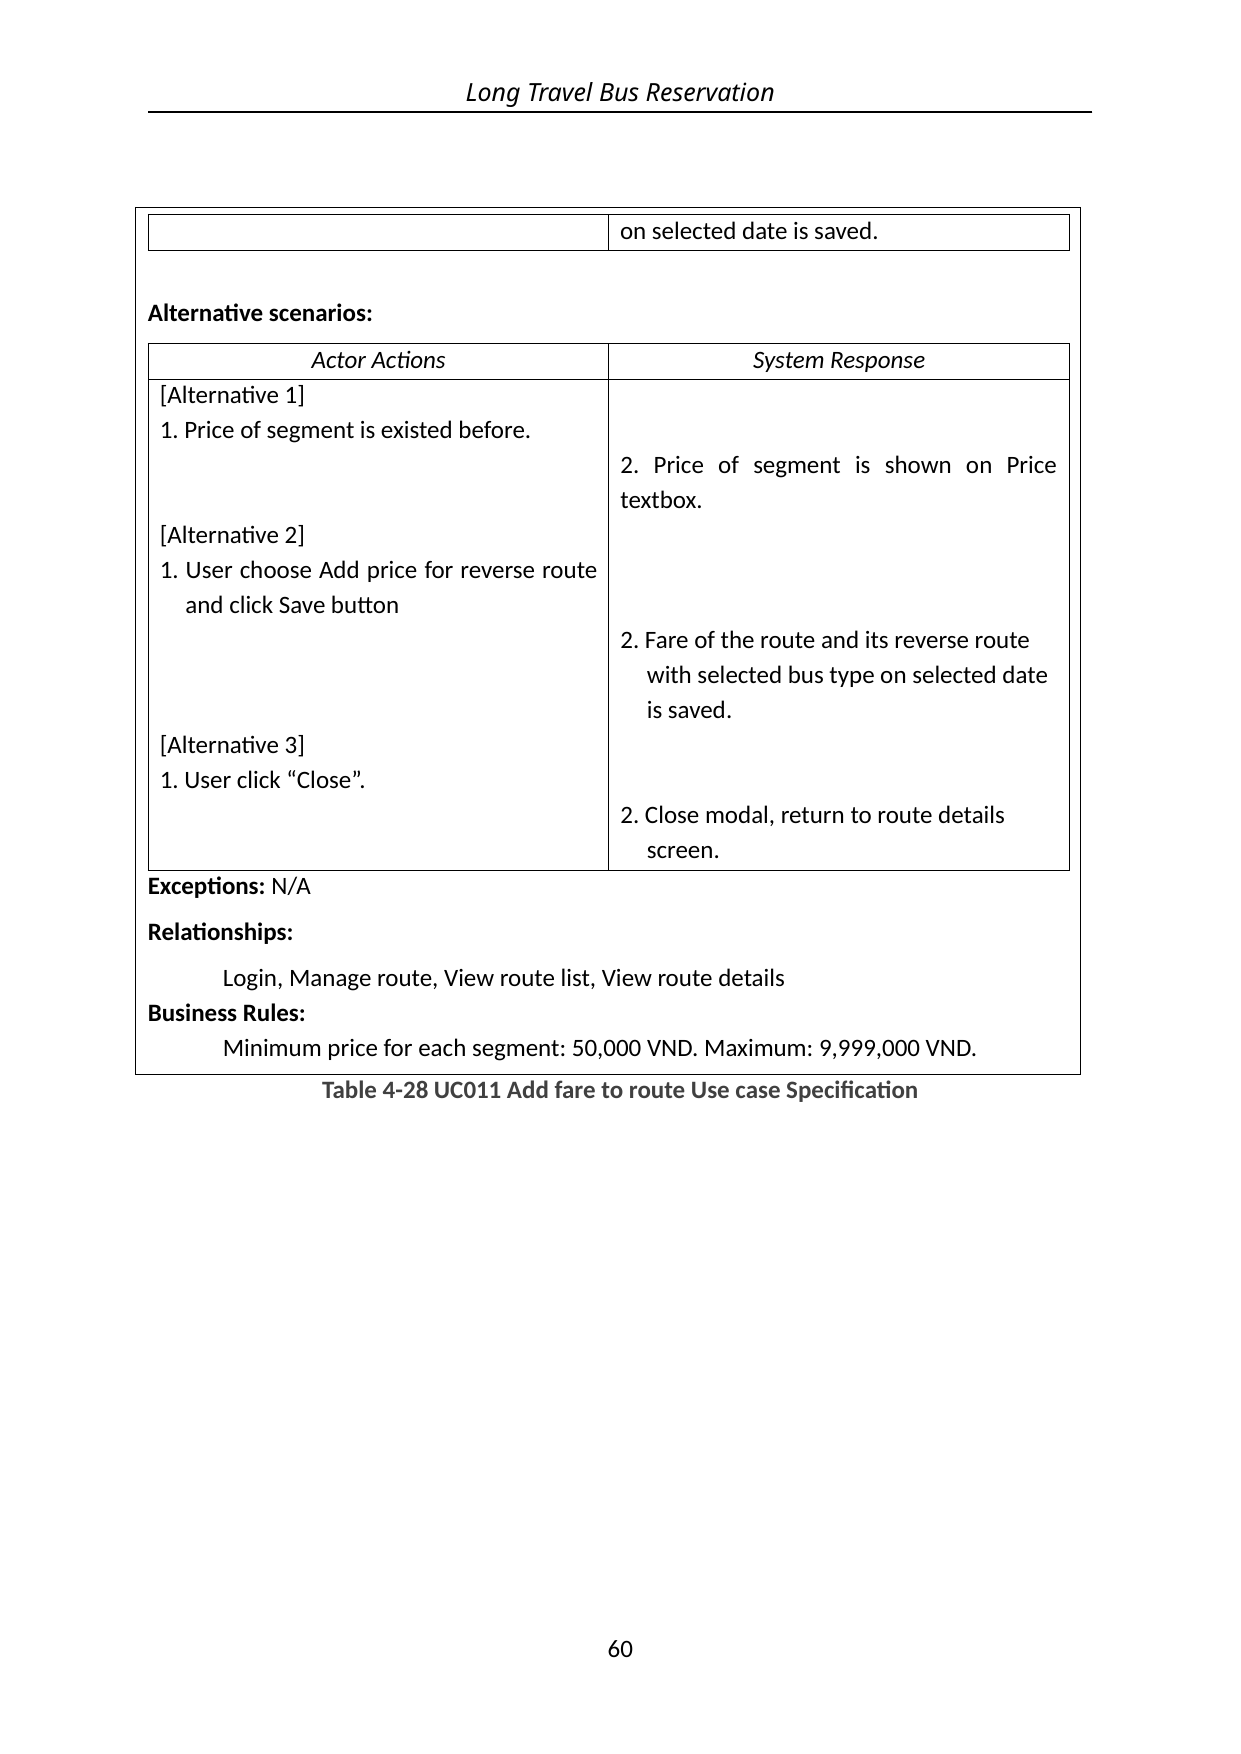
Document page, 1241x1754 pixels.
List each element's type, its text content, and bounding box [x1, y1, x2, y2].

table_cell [136, 208, 1080, 1073]
